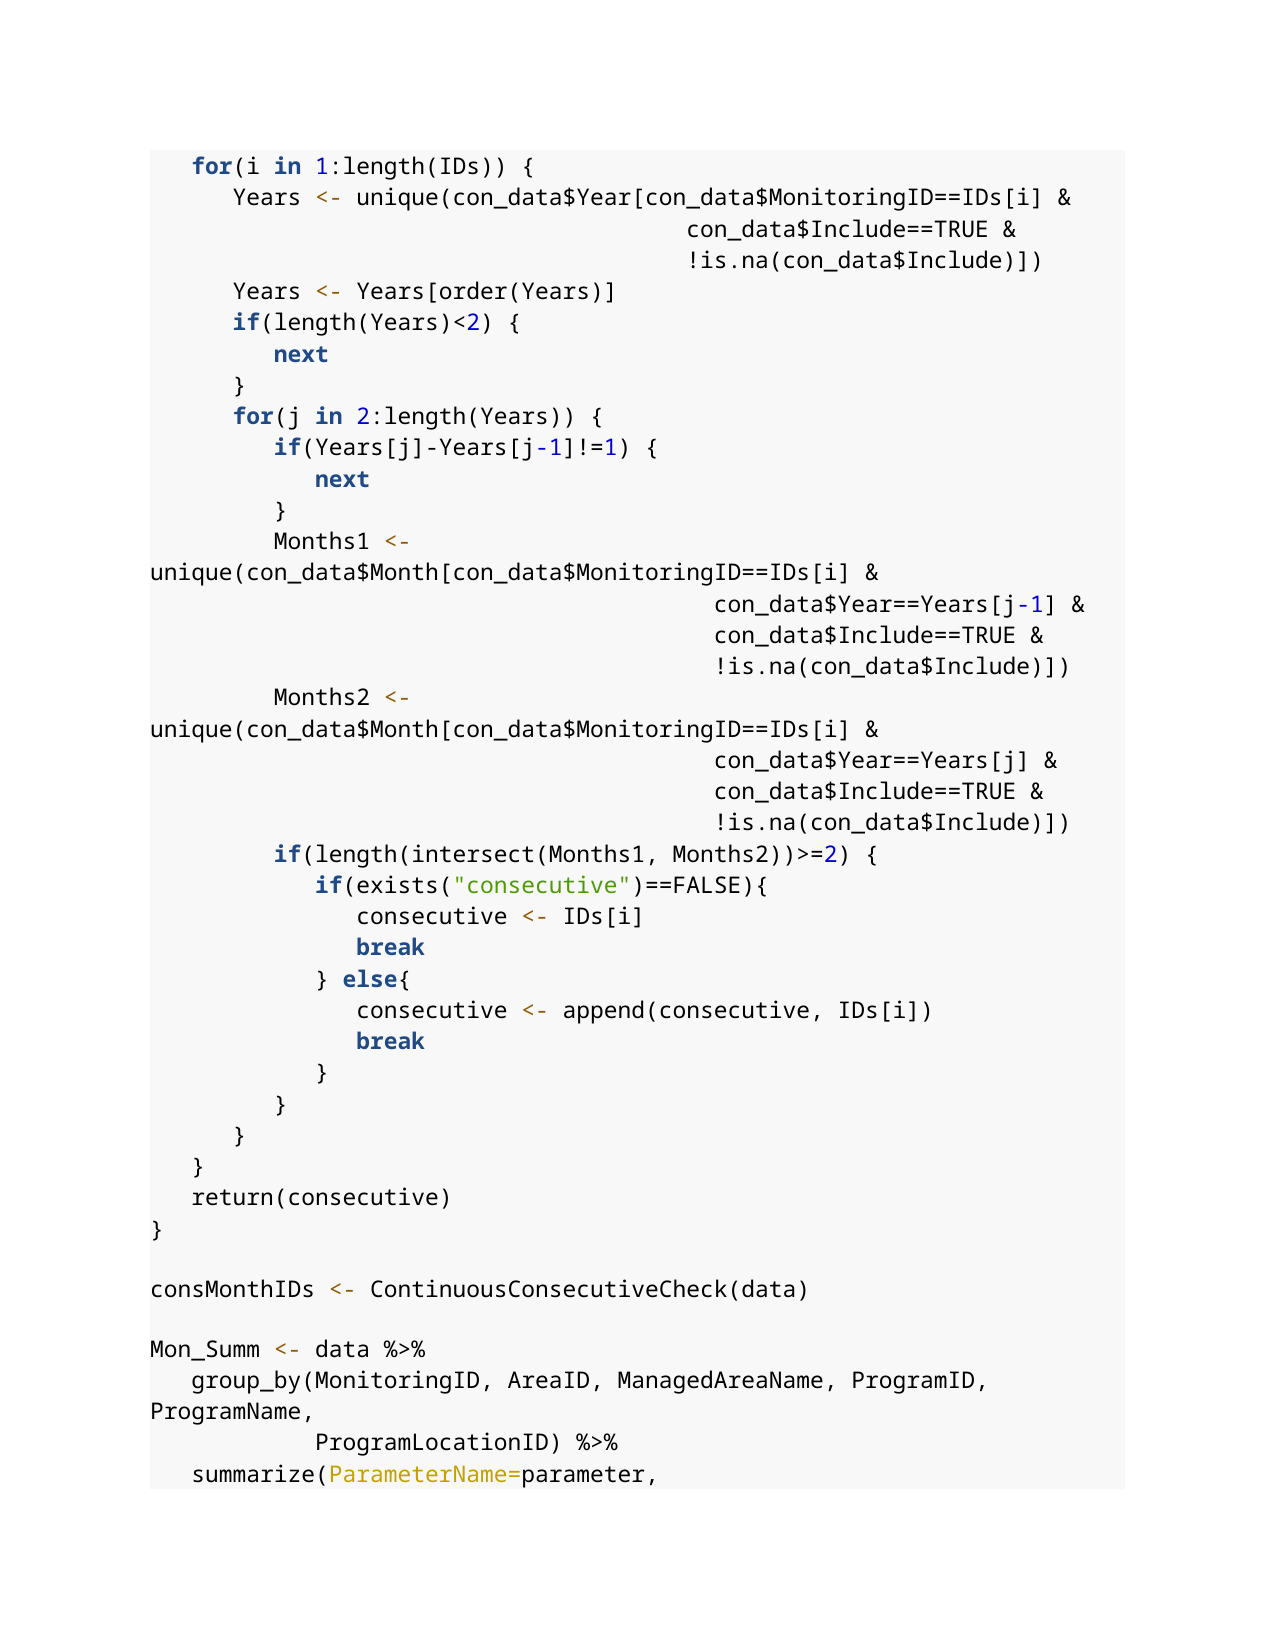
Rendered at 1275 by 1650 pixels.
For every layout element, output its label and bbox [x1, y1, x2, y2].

text [150, 150, 1125, 1489]
